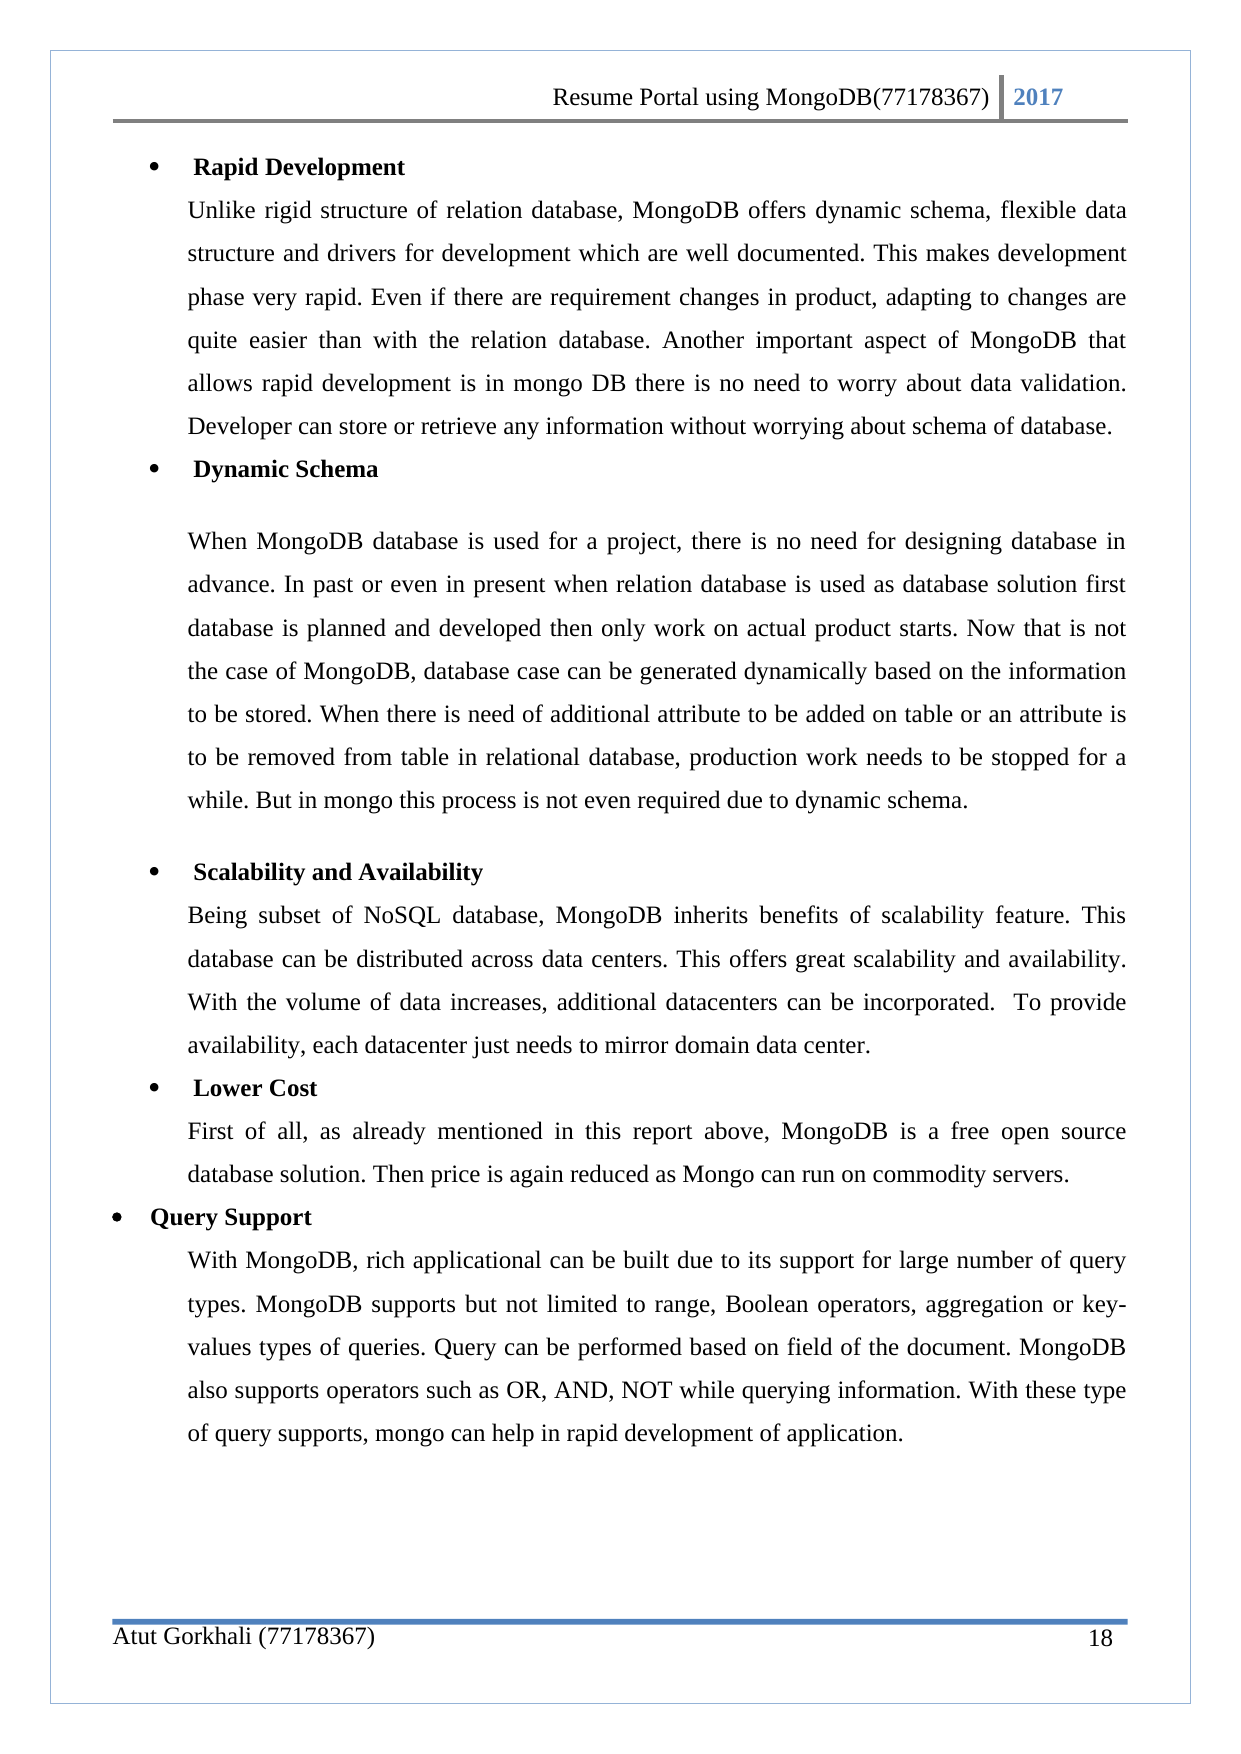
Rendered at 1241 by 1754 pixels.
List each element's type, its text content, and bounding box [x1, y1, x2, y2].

list  Rapid Development [150, 152, 1128, 181]
list Query Support [112, 1202, 1128, 1231]
list With MongoDB, rich applicational can be built due to its support for large number of query types. MongoDB supports but not limited to range, Boolean operators, aggregation or key-values types of queries. Query can be performed based on field of the document. MongoDB also supports operators such as OR, AND, NOT while querying information. With these type of query supports, mongo can help in rapid development of application. [187, 1246, 1128, 1447]
text When MongoDB database is used for a project, there is no need for designing database in advance. In past or even in present when relation database is used as database solution first database is planned and developed then only work on actual product starts. Now that is not the case of MongoDB, database case can be generated dynamically based on the information to be stored. When there is need of additional attribute to be added on table or an attribute is to be removed from table in relational database, production work needs to be stopped for a while. But in mongo this process is not even required due to dynamic schema. [187, 526, 1128, 814]
list Being subset of NoSQL database, MongoDB inherits benefits of scalability feature. This database can be distributed across data centers. This offers great scalability and availability. With the volume of data increases, additional datacenters can be incorporated. To provide availability, each datacenter just needs to mirror domain data center. [187, 901, 1128, 1059]
list  Lower Cost [150, 1073, 1128, 1102]
list  Scalability and Availability [150, 857, 1128, 886]
list  Dynamic Schema [150, 454, 1128, 483]
list Unlike rigid structure of relation database, MongoDB offers dynamic schema, flexible data structure and drivers for development which are well documented. This makes development phase very rapid. Even if there are requirement changes in product, adapting to changes are quite easier than with the relation database. Another important aspect of MongoDB that allows rapid development is in mongo DB there is no need to worry about data validation. Developer can store or retrieve any information without worrying about schema of database. [187, 195, 1128, 440]
list First of all, as already mentioned in this report above, MongoDB is a free open source database solution. Then price is again reduced as Mongo can run on commodity servers. [187, 1116, 1128, 1188]
